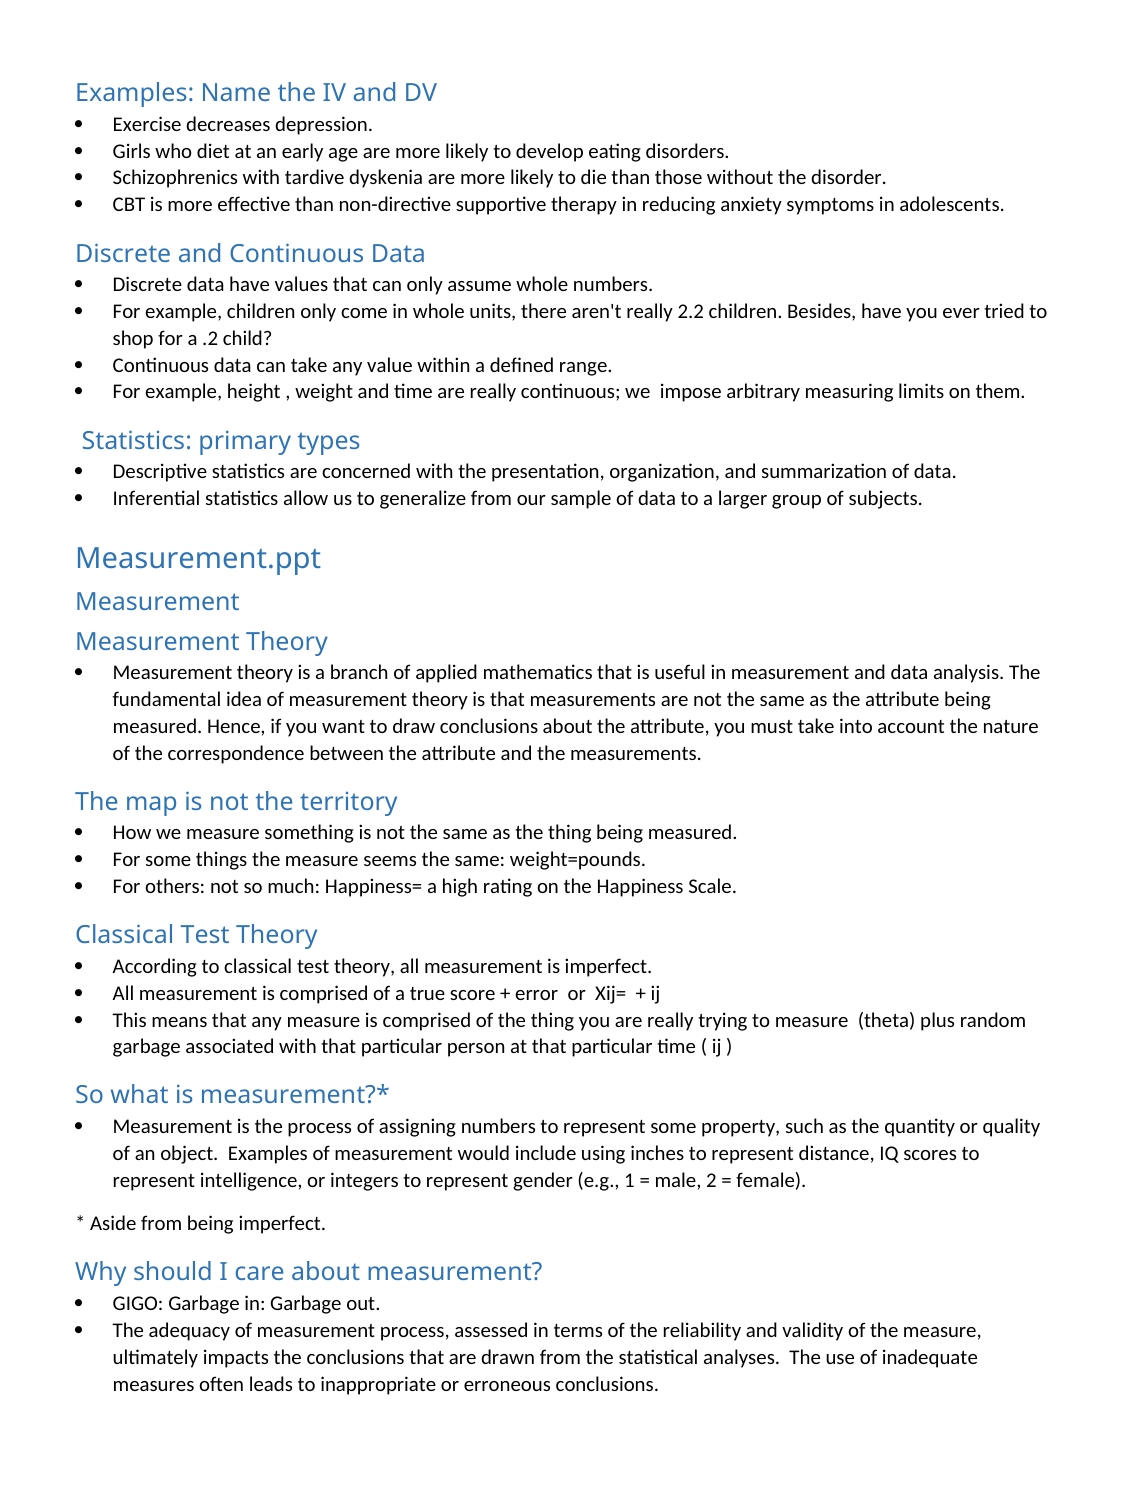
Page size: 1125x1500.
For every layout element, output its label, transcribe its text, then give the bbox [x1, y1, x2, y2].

list Inferential statistics allow us to generalize from our sample of data to a larger group of subjects. [75, 485, 1050, 511]
list How we measure something is not the same as the thing being measured. [75, 820, 1050, 845]
list Schizophrenics with tardive dyskenia are more likely to die than those without the disorder. [75, 165, 1050, 190]
list This means that any measure is comprised of the thing you are really trying to measure (theta) plus random garbage associated with that particular person at that particular time ( ij ) [75, 1007, 1050, 1059]
list The adequacy of measurement process, assessed in terms of the reliability and validity of the measure, ultimately impacts the conclusions that are drawn from the statistical analyses. The use of inadequate measures often leads to inappropriate or erroneous conclusions. [75, 1317, 1050, 1396]
list CBT is more effective than non-directive supportive therapy in reducing anxiety symptoms in adolescents. [75, 192, 1050, 217]
list Girls who diet at an early age are more likely to develop eating disorders. [75, 138, 1050, 163]
subtitle Classical Test Theory [75, 917, 1050, 951]
list Discrete data have values that can only assume whole numbers. [75, 271, 1050, 297]
subtitle Measurement [75, 583, 1050, 617]
subtitle The map is not the territory [75, 784, 1050, 818]
subtitle Statistics: primary types [75, 422, 1050, 456]
subtitle Measurement.ppt [75, 537, 1050, 577]
list For example, height , weight and time are really continuous; we impose arbitrary measuring limits on them. [75, 379, 1050, 404]
subtitle Measurement Theory [75, 623, 1050, 657]
list For some things the measure seems the same: weight=pounds. [75, 847, 1050, 872]
list Descriptive statistics are concerned with the presentation, organization, and summarization of data. [75, 458, 1050, 484]
list Measurement theory is a branch of applied mathematics that is useful in measurement and data analysis. The fundamental idea of measurement theory is that measurements are not the same as the attribute being measured. Hence, if you want to draw conclusions about the attribute, you must take into account the nature of the correspondence between the attribute and the measurements. [75, 659, 1050, 766]
list All measurement is comprised of a true score + error or Xij= + ij [75, 980, 1050, 1005]
subtitle So what is measurement?* [75, 1077, 1050, 1111]
subtitle Why should I care about measurement? [75, 1254, 1050, 1288]
list For others: not so much: Happiness= a high rating on the Happiness Scale. [75, 873, 1050, 899]
list Continuous data can take any value within a defined range. [75, 352, 1050, 377]
list Measurement is the process of assigning numbers to represent some property, such as the quantity or quality of an object. Examples of measurement would include using inches to represent distance, IQ scores to represent intelligence, or integers to represent gender (e.g., 1 = male, 2 = female). [75, 1113, 1050, 1192]
list For example, children only come in whole units, there aren't really 2.2 children. Besides, have you ever tried to shop for a .2 child? [75, 298, 1050, 350]
subtitle Examples: Name the IV and DV [75, 75, 1050, 109]
text * Aside from being imperfect. [75, 1211, 1050, 1236]
list According to classical test theory, all measurement is imperfect. [75, 953, 1050, 978]
subtitle Discrete and Continuous Data [75, 235, 1050, 269]
list Exercise decreases depression. [75, 111, 1050, 136]
list GIGO: Garbage in: Garbage out. [75, 1290, 1050, 1316]
